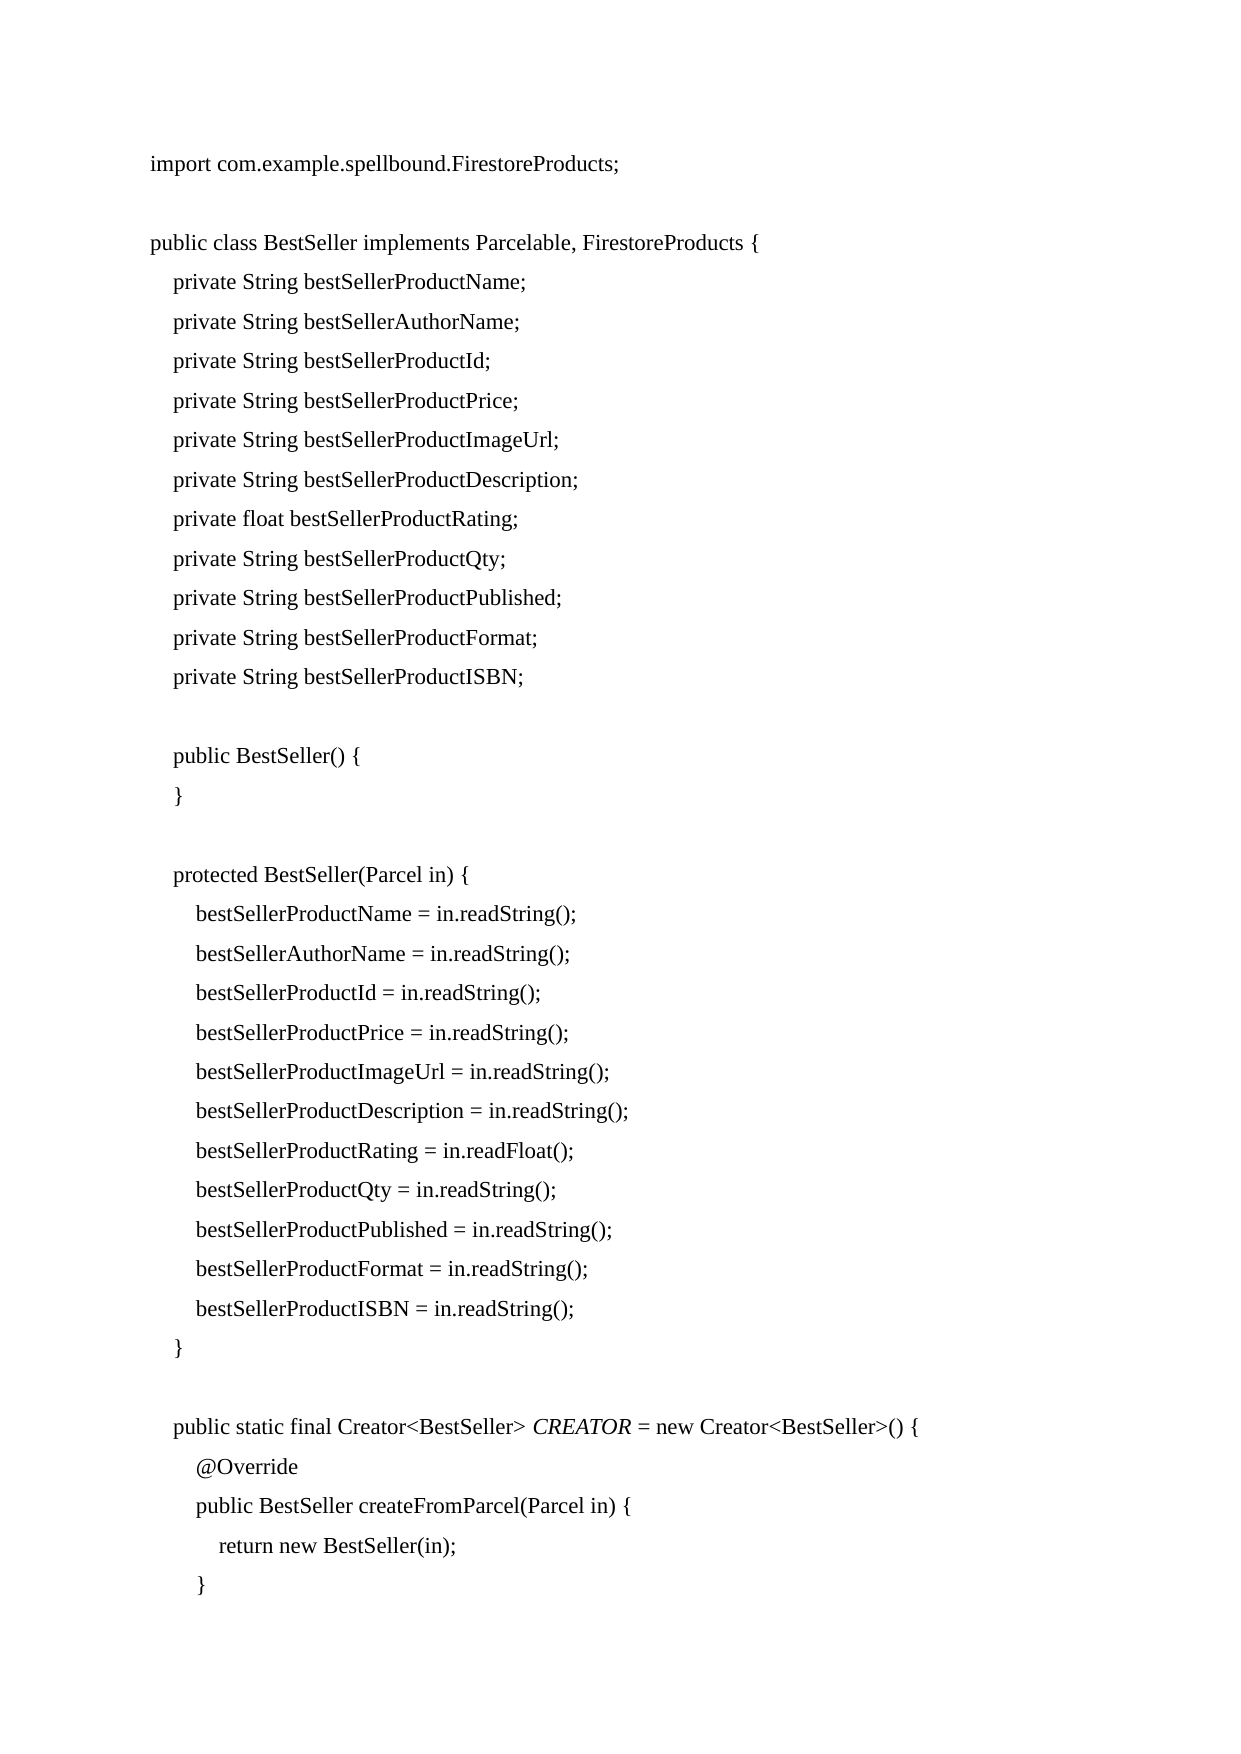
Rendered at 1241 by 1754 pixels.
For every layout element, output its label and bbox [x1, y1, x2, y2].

text [150, 150, 1090, 1598]
